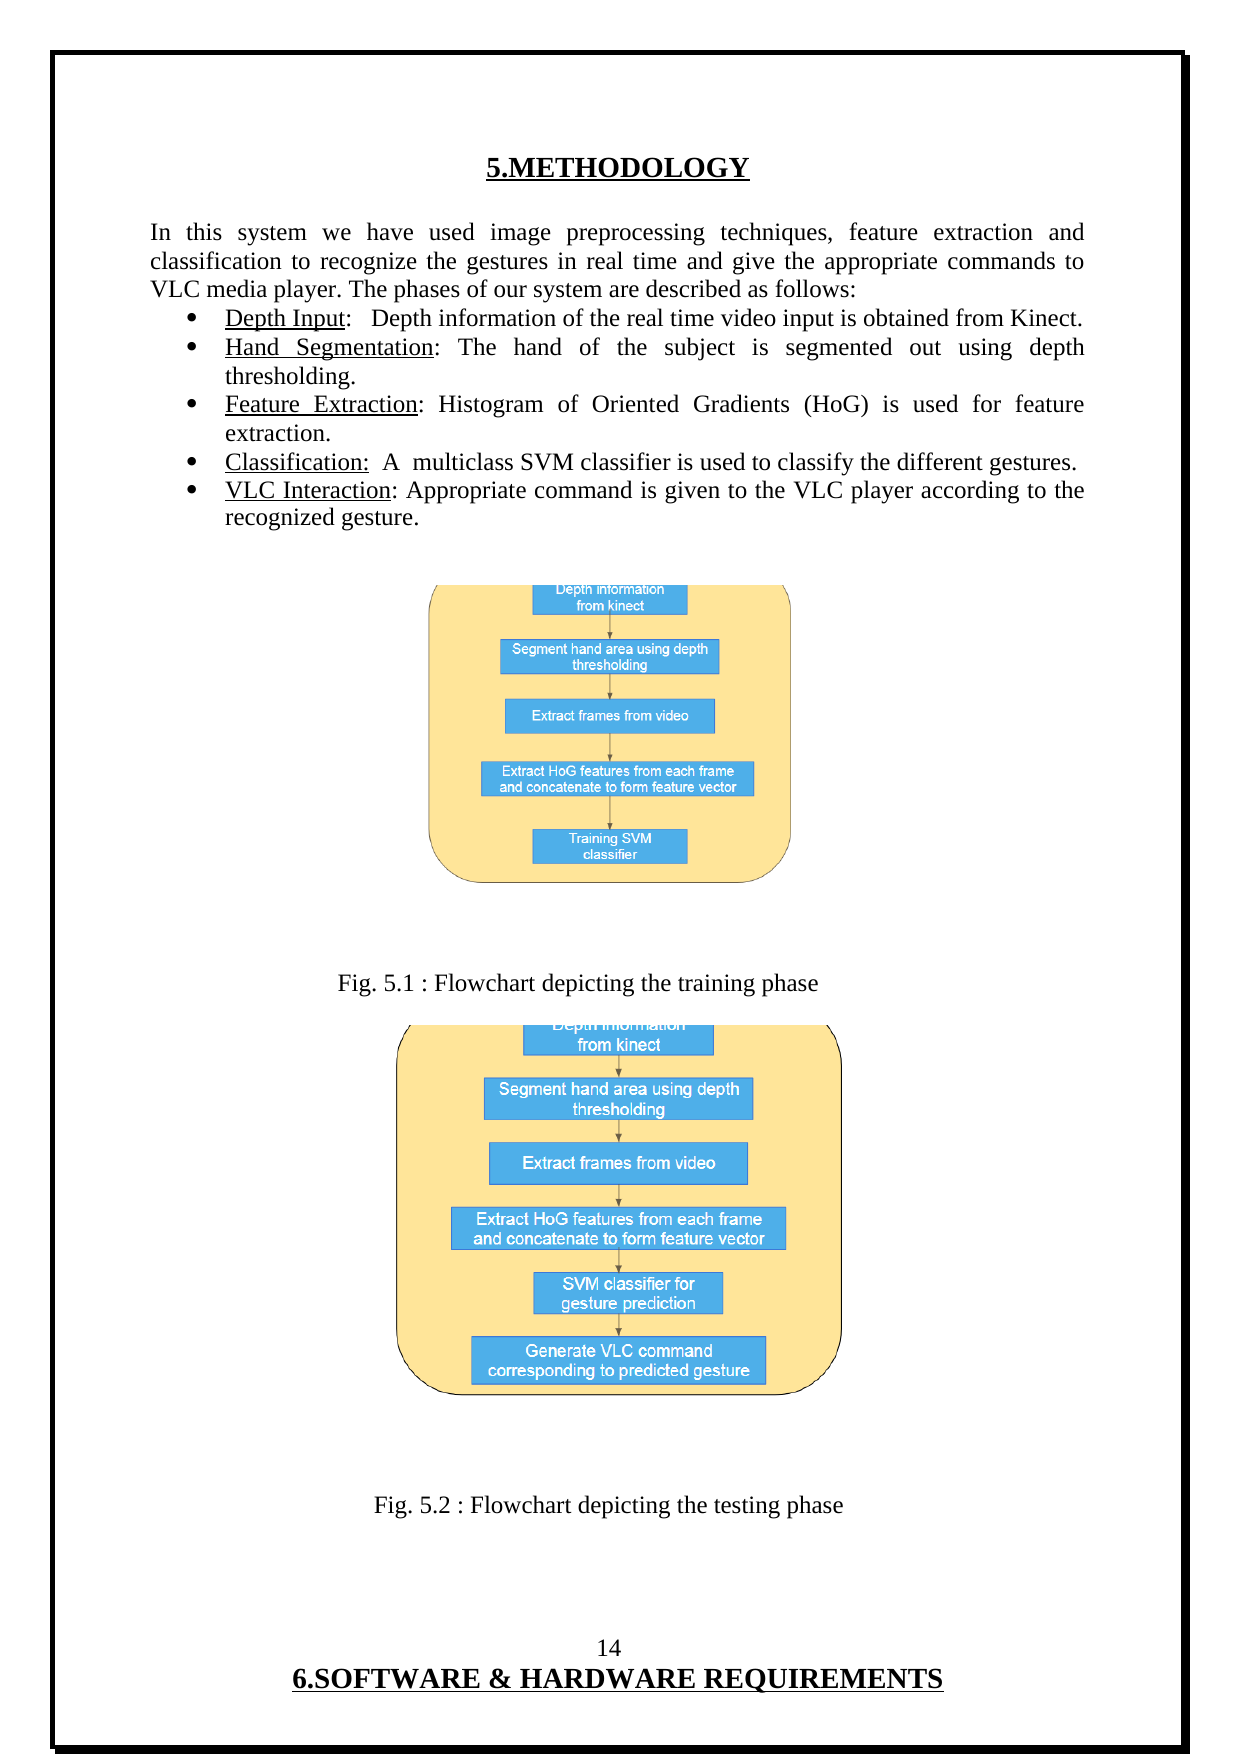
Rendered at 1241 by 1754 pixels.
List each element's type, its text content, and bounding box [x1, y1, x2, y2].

text In this system we have used image preprocessing techniques, feature extraction and classification to recognize the gestures in real time and give the appropriate commands to VLC media player. The phases of our system are described as follows: [150, 217, 1086, 303]
text 5.METHODOLOGY [150, 150, 1086, 183]
text Fig. 5.1 : Flowchart depicting the training phase [150, 969, 1067, 997]
text 14 [150, 1633, 1067, 1662]
text Fig. 5.2 : Flowchart depicting the testing phase [150, 1491, 1067, 1519]
list Feature Extraction: Histogram of Oriented Gradients (HoG) is used for feature extraction. [187, 389, 1086, 447]
picture [369, 1025, 848, 1398]
list VLC Interaction: Appropriate command is given to the VLC player according to the recognized gesture. [187, 476, 1086, 531]
list Classification: A multiclass SVM classifier is used to classify the different gestures. [187, 447, 1086, 476]
list Depth Input: Depth information of the real time video input is obtained from Kinect. [187, 303, 1086, 332]
list Hand Segmentation: The hand of the subject is segmented out using depth thresholding. [187, 332, 1086, 389]
text 6.SOFTWARE & HARDWARE REQUIREMENTS [150, 1662, 1086, 1695]
picture [411, 585, 806, 893]
